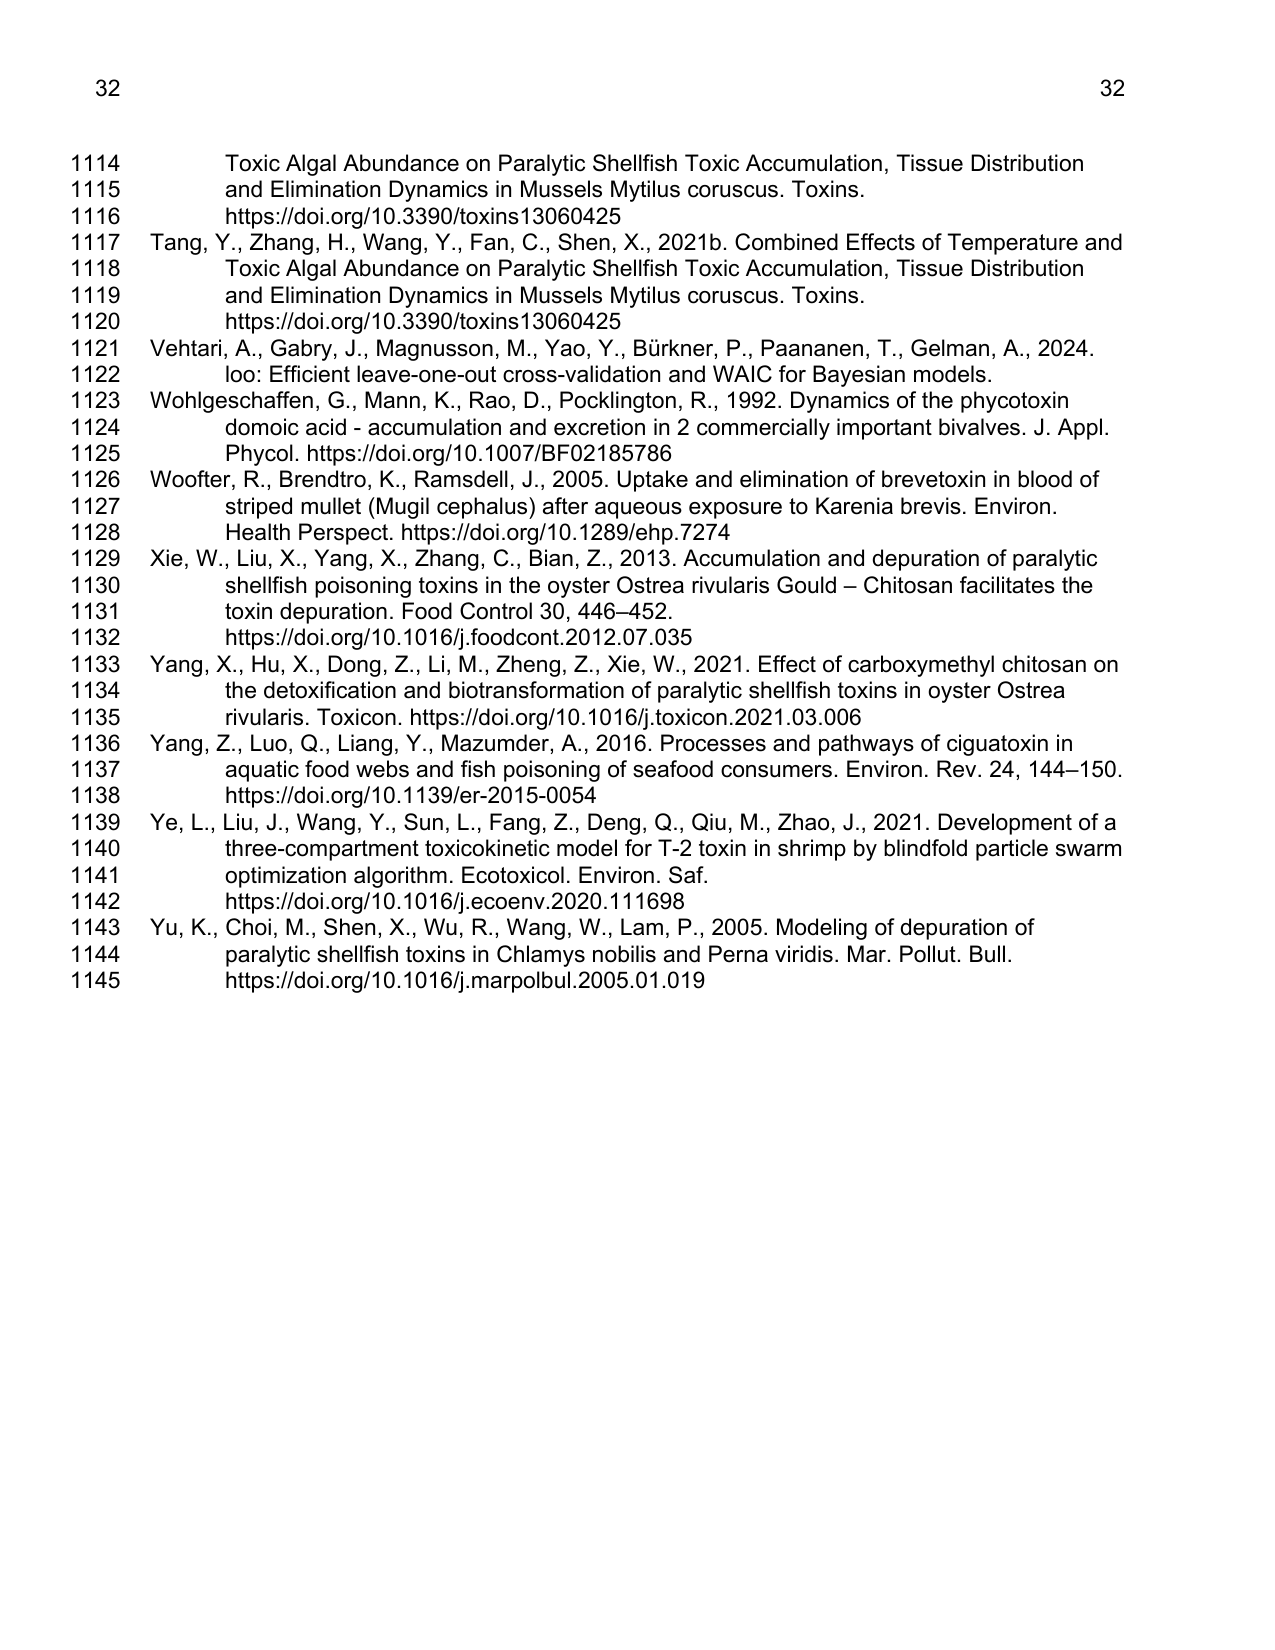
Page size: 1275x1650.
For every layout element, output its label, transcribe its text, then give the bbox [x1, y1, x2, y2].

text Wohlgeschaffen, G., Mann, K., Rao, D., Pocklington, R., 1992. Dynamics of the phycotoxin domoic acid - accumulation and excretion in 2 commercially important bivalves. J. Appl. Phycol. https://doi.org/10.1007/BF02185786 [150, 387, 1125, 466]
text Ye, L., Liu, J., Wang, Y., Sun, L., Fang, Z., Deng, Q., Qiu, M., Zhao, J., 2021. Development of a three-compartment toxicokinetic model for T-2 toxin in shrimp by blindfold particle swarm optimization algorithm. Ecotoxicol. Environ. Saf. https://doi.org/10.1016/j.ecoenv.2020.111698 [150, 809, 1125, 914]
text Yu, K., Choi, M., Shen, X., Wu, R., Wang, W., Lam, P., 2005. Modeling of depuration of paralytic shellfish toxins in Chlamys nobilis and Perna viridis. Mar. Pollut. Bull. https://doi.org/10.1016/j.marpolbul.2005.01.019 [150, 914, 1125, 993]
text Tang, Y., Zhang, H., Wang, Y., Fan, C., Shen, X., 2021b. Combined Effects of Temperature and Toxic Algal Abundance on Paralytic Shellfish Toxic Accumulation, Tissue Distribution and Elimination Dynamics in Mussels Mytilus coruscus. Toxins. https://doi.org/10.3390/toxins13060425 [150, 229, 1125, 334]
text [150, 150, 1125, 229]
text Xie, W., Liu, X., Yang, X., Zhang, C., Bian, Z., 2013. Accumulation and depuration of paralytic shellfish poisoning toxins in the oyster Ostrea rivularis Gould – Chitosan facilitates the toxin depuration. Food Control 30, 446–452. https://doi.org/10.1016/j.foodcont.2012.07.035 [150, 545, 1125, 651]
text Yang, X., Hu, X., Dong, Z., Li, M., Zheng, Z., Xie, W., 2021. Effect of carboxymethyl chitosan on the detoxification and biotransformation of paralytic shellfish toxins in oyster Ostrea rivularis. Toxicon. https://doi.org/10.1016/j.toxicon.2021.03.006 [150, 651, 1125, 730]
text Woofter, R., Brendtro, K., Ramsdell, J., 2005. Uptake and elimination of brevetoxin in blood of striped mullet (Mugil cephalus) after aqueous exposure to Karenia brevis. Environ. Health Perspect. https://doi.org/10.1289/ehp.7274 [150, 466, 1125, 545]
text Vehtari, A., Gabry, J., Magnusson, M., Yao, Y., Bürkner, P., Paananen, T., Gelman, A., 2024. loo: Efficient leave-one-out cross-validation and WAIC for Bayesian models. [150, 334, 1125, 387]
text Yang, Z., Luo, Q., Liang, Y., Mazumder, A., 2016. Processes and pathways of ciguatoxin in aquatic food webs and fish poisoning of seafood consumers. Environ. Rev. 24, 144–150. https://doi.org/10.1139/er-2015-0054 [150, 730, 1125, 809]
